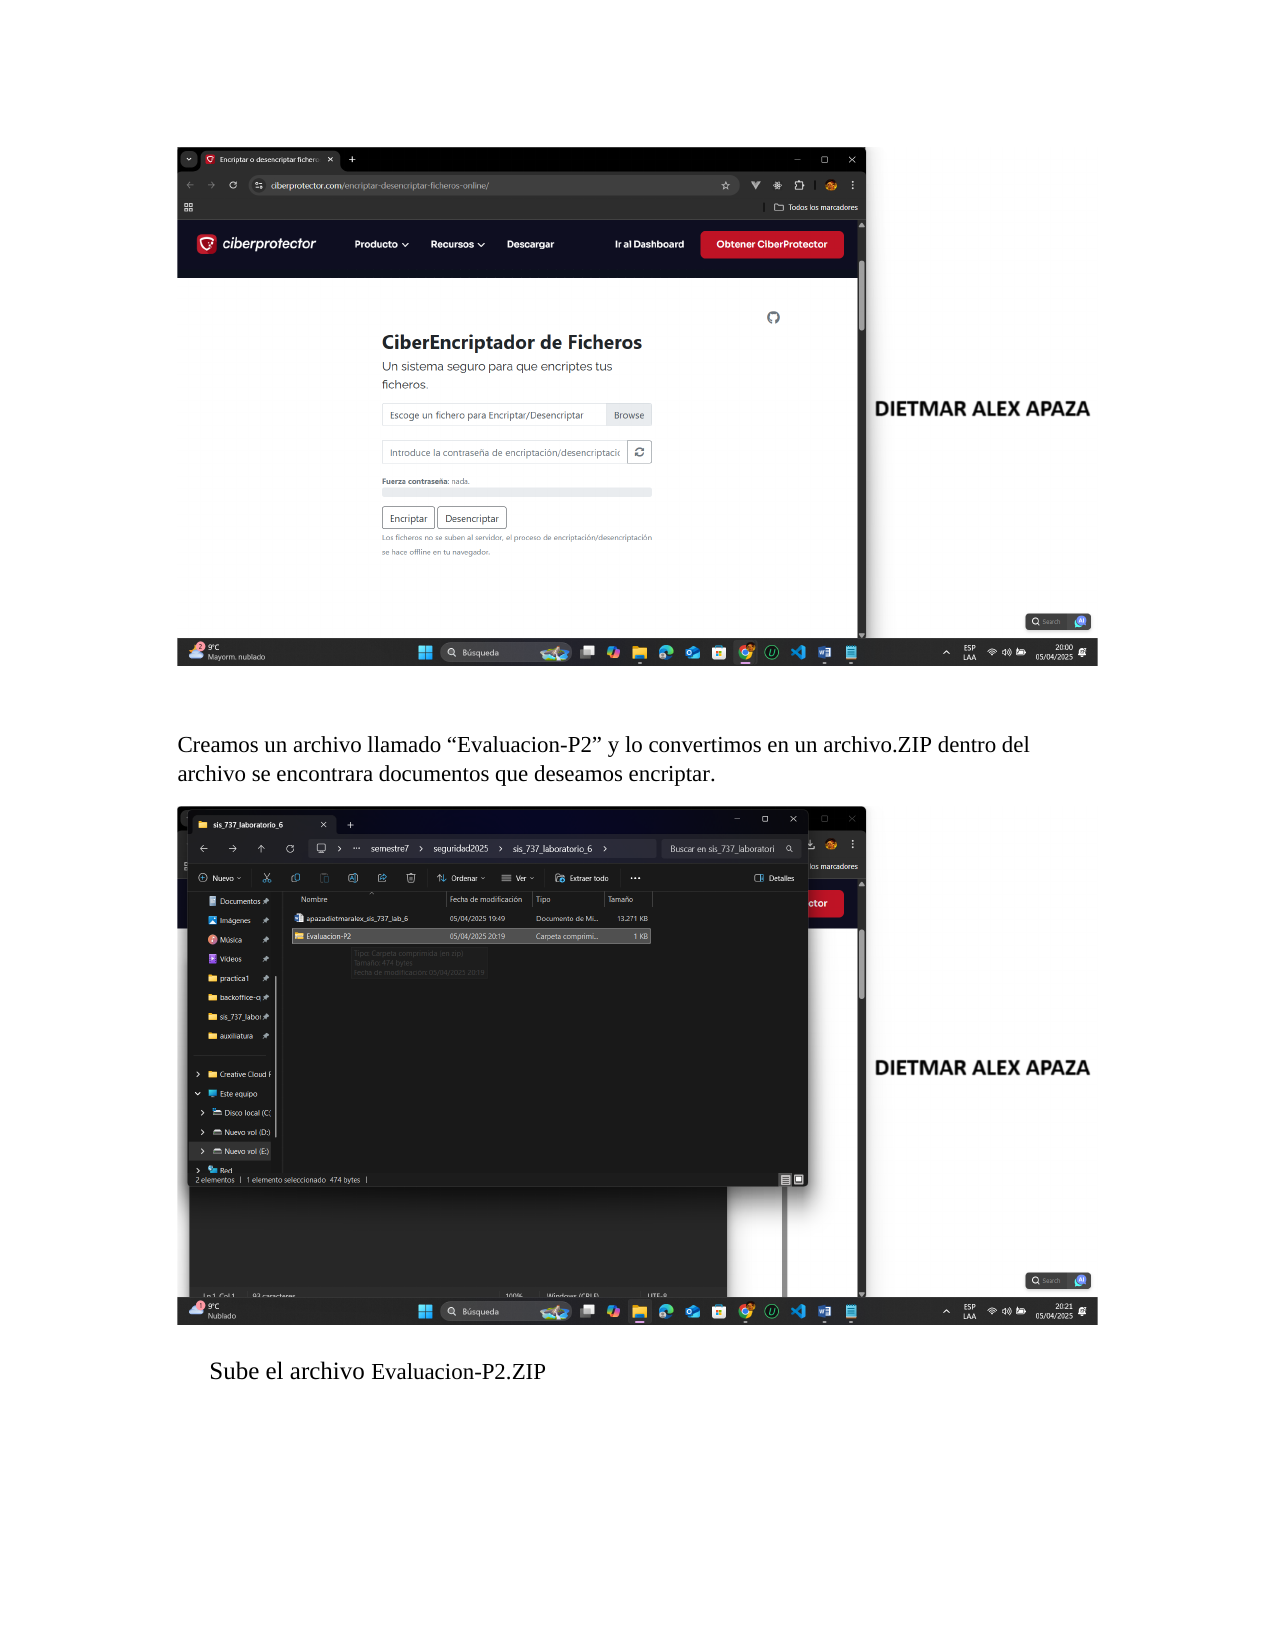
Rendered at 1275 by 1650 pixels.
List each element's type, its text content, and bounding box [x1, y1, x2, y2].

text Creamos un archivo llamado “Evaluacion-P2” y lo convertimos en un archivo.ZIP dentro del archivo se encontrara documentos que deseamos encriptar. [177, 732, 1098, 787]
picture [177, 806, 1098, 1325]
text  Sube el archivo Evaluacion-P2.ZIP [177, 1356, 1098, 1385]
picture [177, 147, 1098, 666]
